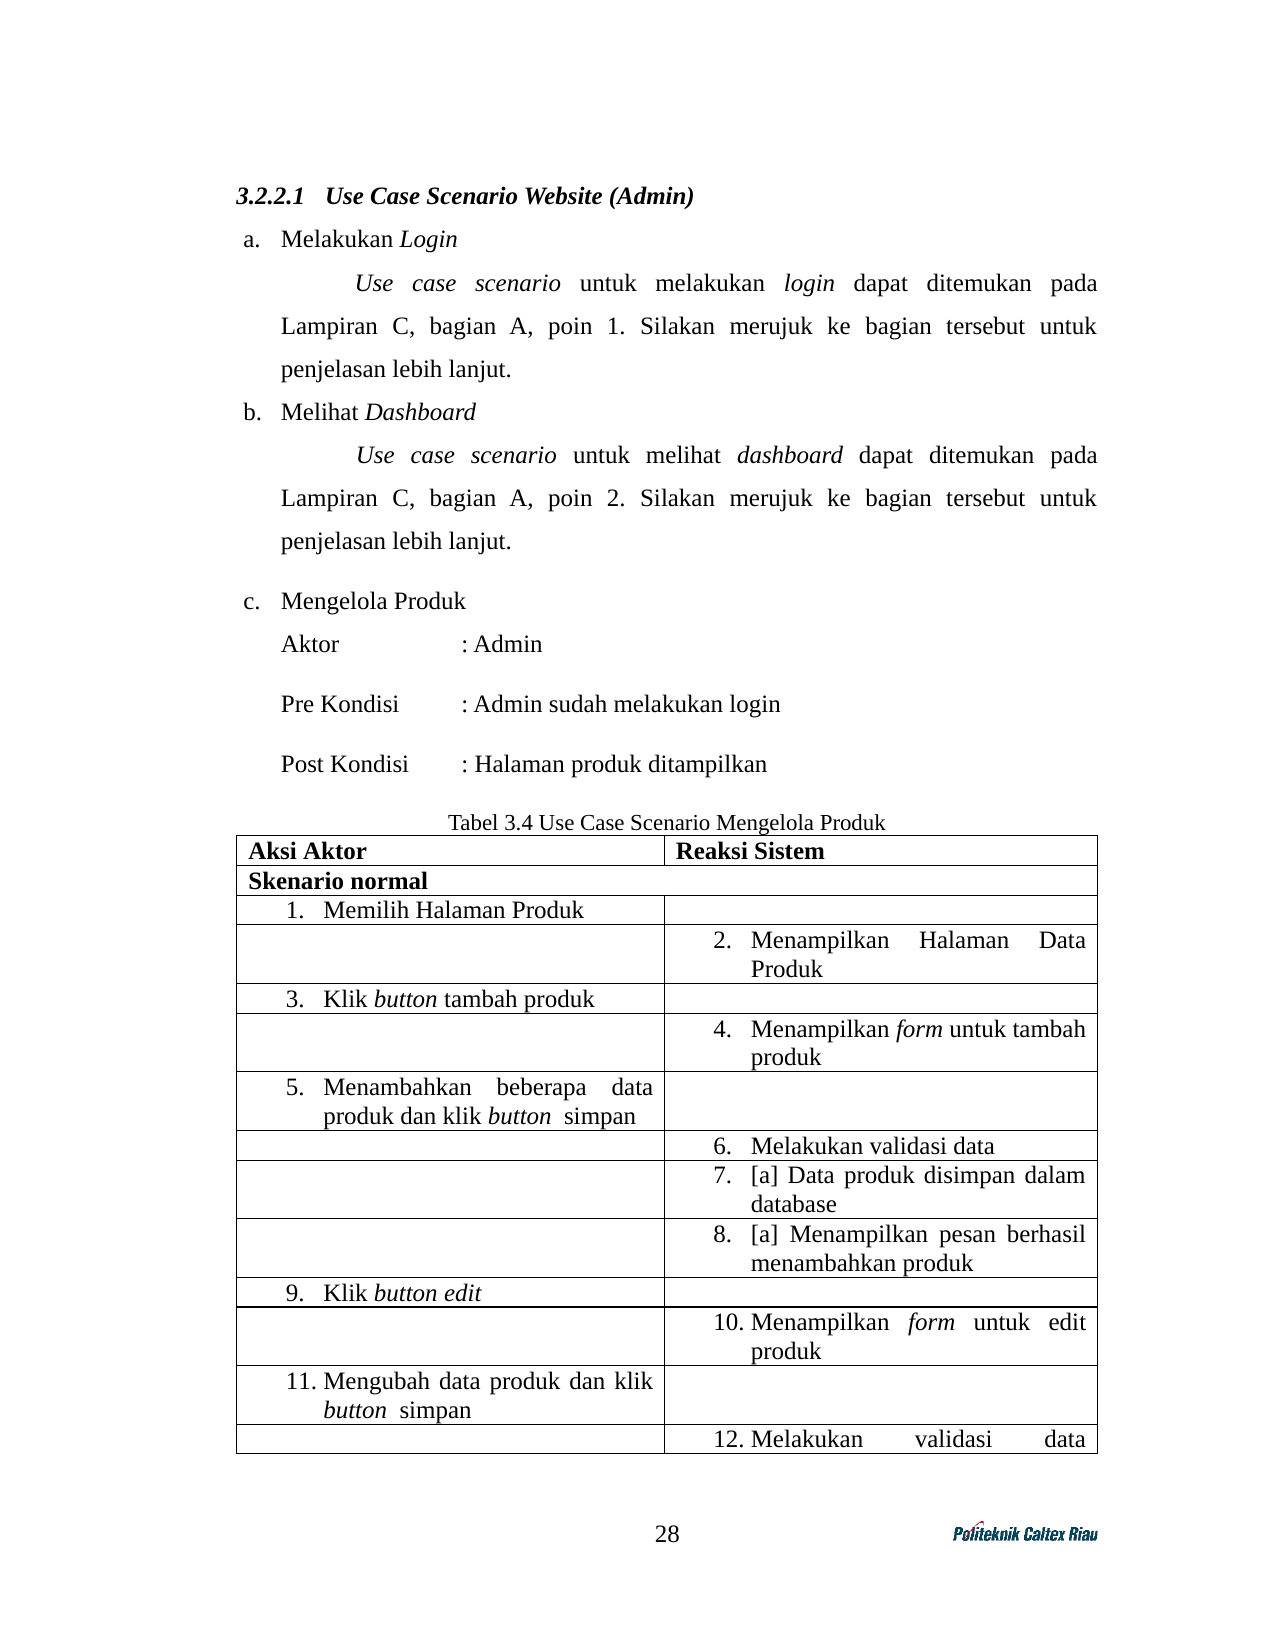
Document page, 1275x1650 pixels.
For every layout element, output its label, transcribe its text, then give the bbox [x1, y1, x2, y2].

table_header Reaksi Sistem [665, 836, 1097, 865]
text Use case scenario untuk melihat dashboard dapat ditemukan pada Lampiran C, bagian A, poin 2. Silakan merujuk ke bagian tersebut untuk penjelasan lebih lanjut. [281, 440, 1098, 555]
list Use case scenario untuk melakukan login dapat ditemukan pada Lampiran C, bagian A, poin 1. Silakan merujuk ke bagian tersebut untuk penjelasan lebih lanjut. [281, 268, 1098, 383]
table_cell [665, 1425, 1097, 1453]
text Post Kondisi : Halaman produk ditampilkan [281, 749, 1098, 778]
table_cell [237, 1014, 664, 1071]
table_cell Menampilkan form untuk edit produk [665, 1308, 1097, 1365]
table_cell [a] Menampilkan pesan berhasil menambahkan produk [665, 1219, 1097, 1277]
table_header Aksi Aktor [237, 836, 664, 865]
table_cell Mengubah data produk dan klik button simpan [237, 1366, 664, 1423]
table_cell Menampilkan form untuk tambah produk [665, 1014, 1097, 1071]
table_cell [237, 1161, 664, 1218]
table_cell [665, 896, 1097, 924]
picture [951, 1521, 1098, 1543]
subtitle Use Case Scenario Website (Admin) [236, 181, 1098, 210]
table_cell [237, 1425, 664, 1453]
list Mengelola Produk [243, 586, 1098, 615]
table_cell [665, 1072, 1097, 1130]
table_cell Skenario normal [237, 866, 1097, 894]
table_cell [237, 1219, 664, 1277]
list Melihat Dashboard [243, 397, 1098, 426]
text Pre Kondisi : Admin sudah melakukan login [281, 689, 1098, 718]
table_cell [237, 1131, 664, 1159]
table_cell Klik button edit [237, 1278, 664, 1306]
table_cell [665, 1366, 1097, 1423]
table_cell Memilih Halaman Produk [237, 896, 664, 924]
table_cell [665, 984, 1097, 1013]
table_cell [a] Data produk disimpan dalam database [665, 1161, 1097, 1218]
table_cell [237, 1308, 664, 1365]
table_cell Klik button tambah produk [237, 984, 664, 1013]
table_cell Menambahkan beberapa data produk dan klik button simpan [237, 1072, 664, 1130]
table_cell Melakukan validasi data [665, 1131, 1097, 1159]
text Aktor : Admin [281, 629, 1098, 658]
text Tabel 3.4 Use Case Scenario Mengelola Produk [236, 809, 1098, 835]
table_cell [665, 1278, 1097, 1306]
table_cell Menampilkan Halaman Data Produk [665, 925, 1097, 983]
list Melakukan Login [243, 224, 1098, 253]
table_cell [237, 925, 664, 983]
